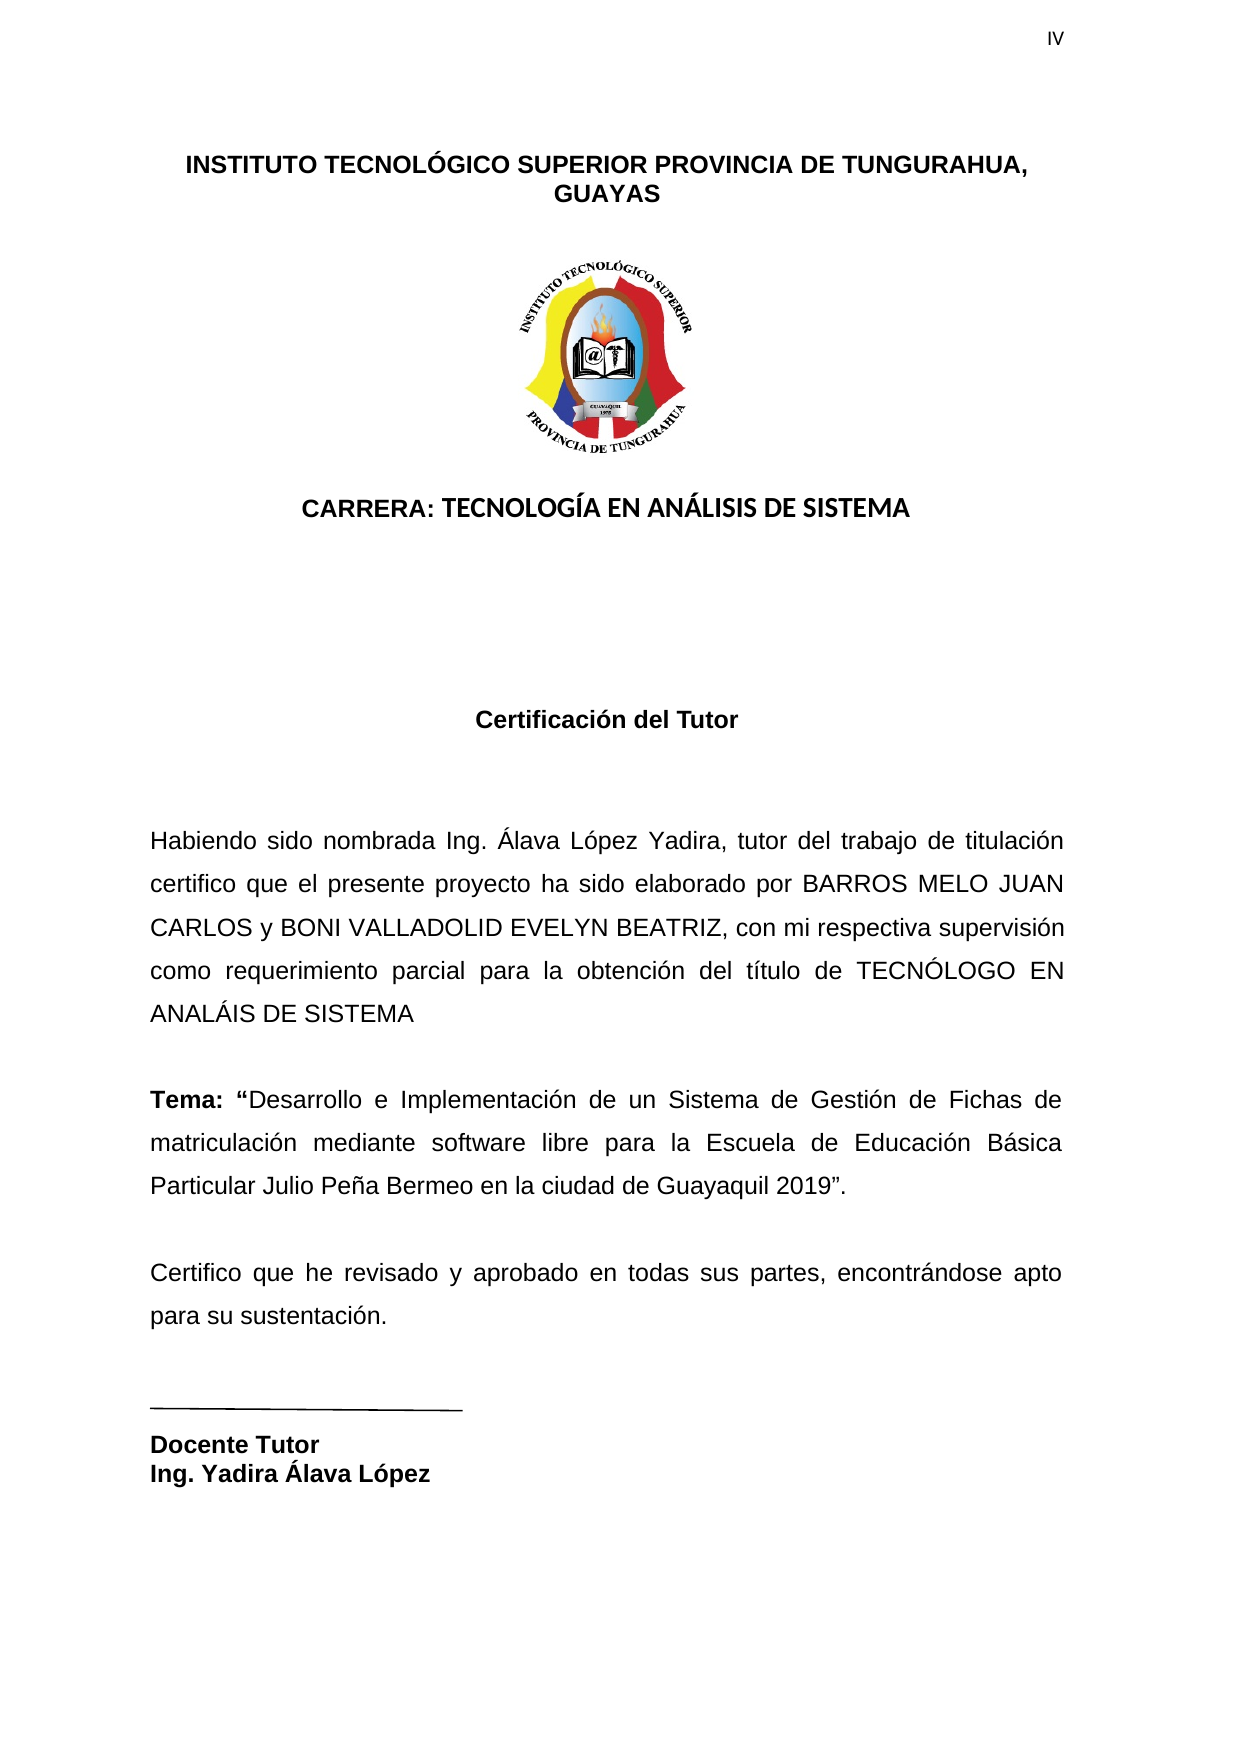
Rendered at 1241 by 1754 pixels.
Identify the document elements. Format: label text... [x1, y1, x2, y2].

text Habiendo sido nombrada Ing. Álava López Yadira, tutor del trabajo de titulación certifico que el presente proyecto ha sido elaborado por BARROS MELO JUAN CARLOS y BONI VALLADOLID EVELYN BEATRIZ, con mi respectiva supervisión como requerimiento parcial para la obtención del título de TECNÓLOGO EN ANALÁIS DE SISTEMA [150, 826, 1066, 1028]
text INSTITUTO TECNOLÓGICO SUPERIOR PROVINCIA DE TUNGURAHUA, GUAYAS [150, 150, 1064, 207]
text Tema: “Desarrollo e Implementación de un Sistema de Gestión de Fichas de matriculación mediante software libre para la Escuela de Educación Básica Particular Julio Peña Bermeo en la ciudad de Guayaquil 2019”. [150, 1085, 1064, 1200]
picture [517, 258, 696, 458]
subtitle Certificación del Tutor [150, 705, 1064, 734]
text Certifico que he revisado y aprobado en todas sus partes, encontrándose apto para su sustentación. [150, 1258, 1064, 1329]
text CARRERA: TECNOLOGÍA EN ANÁLISIS DE SISTEMA [150, 489, 1062, 525]
